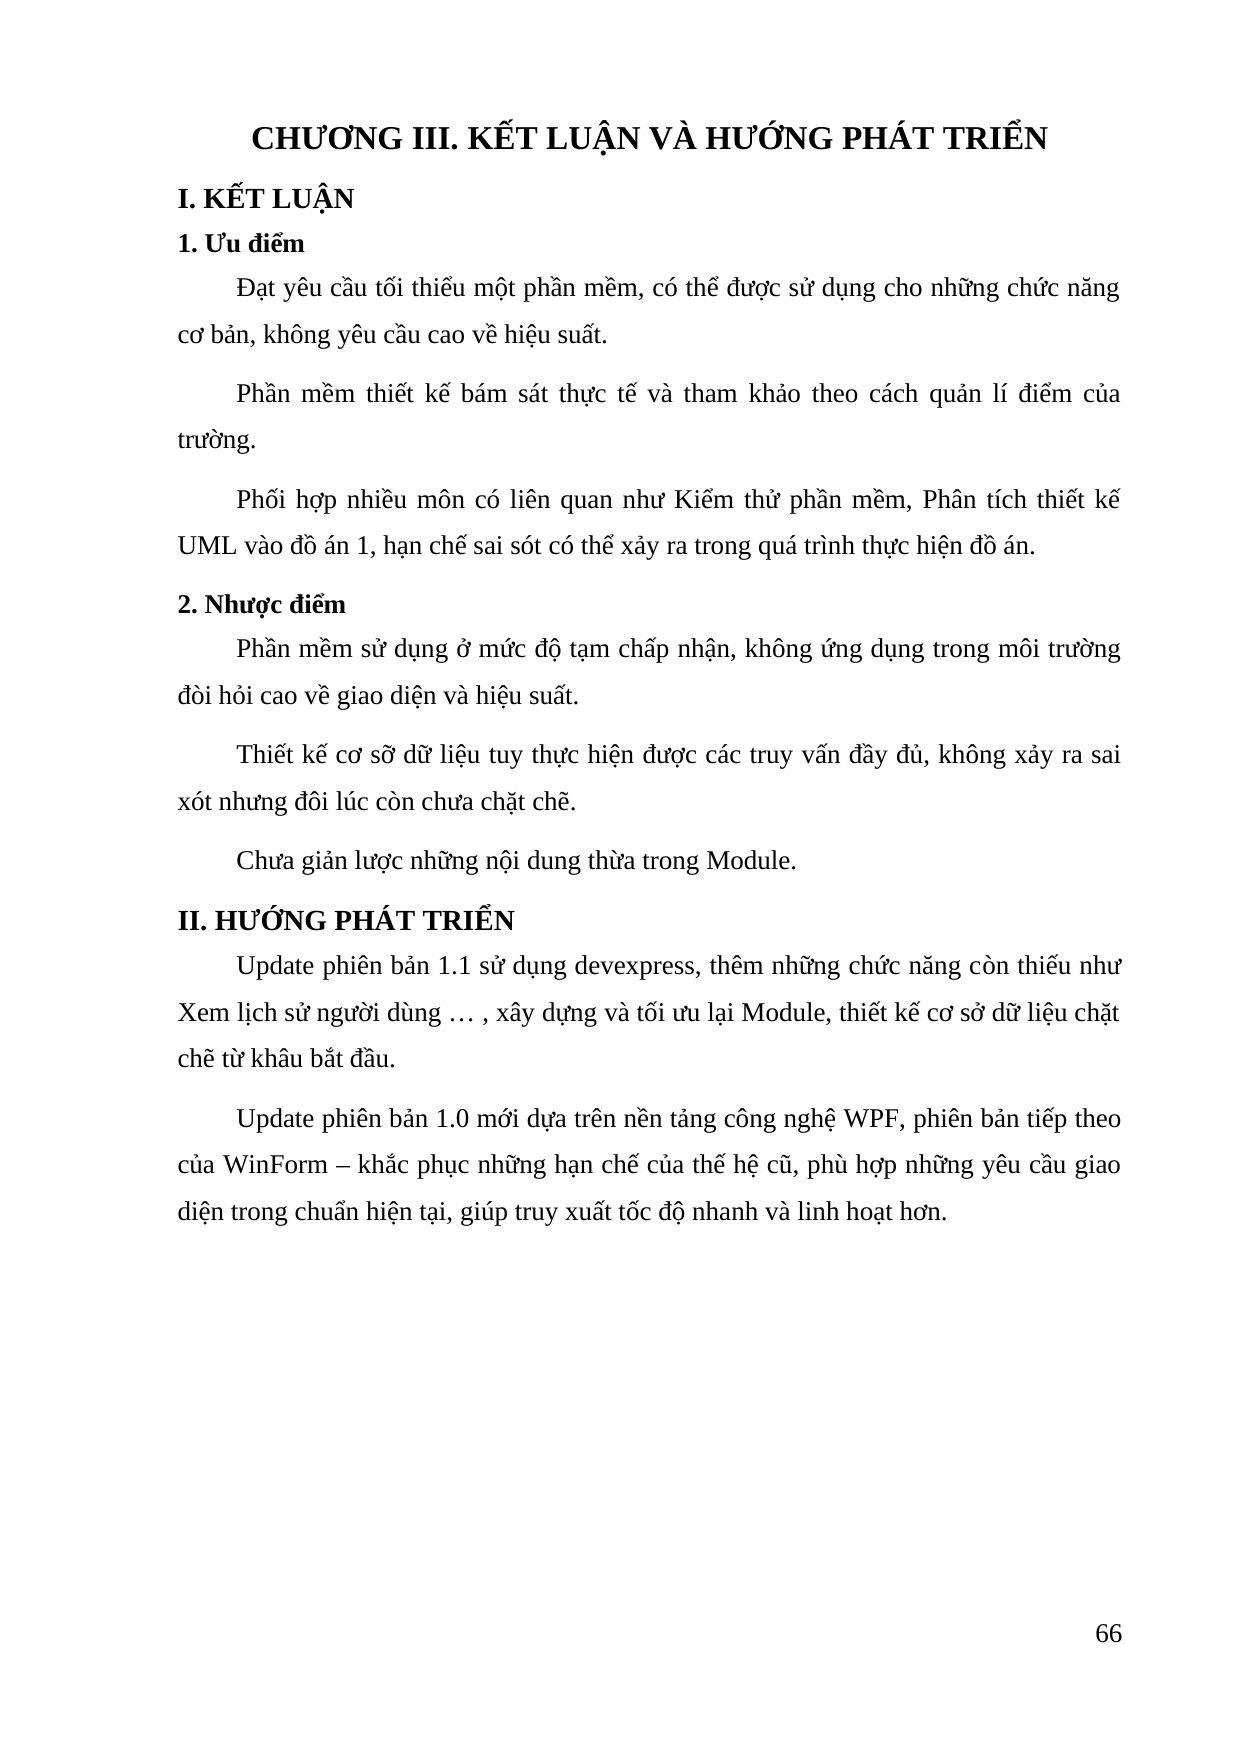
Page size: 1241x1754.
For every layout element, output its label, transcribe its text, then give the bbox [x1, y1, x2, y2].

text Phối hợp nhiều môn có liên quan như Kiểm thử phần mềm, Phân tích thiết kế UML vào đồ án 1, hạn chế sai sót có thể xảy ra trong quá trình thực hiện đồ án. [177, 483, 1122, 561]
subtitle Ưu điểm [177, 227, 1122, 259]
subtitle KẾT LUẬN [177, 181, 1122, 215]
text Đạt yêu cầu tối thiểu một phần mềm, có thể được sử dụng cho những chức năng cơ bản, không yêu cầu cao về hiệu suất. [177, 271, 1122, 349]
subtitle KẾT LUẬN VÀ HƯỚNG PHÁT TRIỂN [177, 118, 1122, 156]
text Phần mềm thiết kế bám sát thực tế và tham khảo theo cách quản lí điểm của trường. [177, 377, 1122, 455]
text Chưa giản lược những nội dung thừa trong Module. [177, 844, 1122, 875]
text Update phiên bản 1.1 sử dụng devexpress, thêm những chức năng còn thiếu như Xem lịch sử người dùng … , xây dựng và tối ưu lại Module, thiết kế cơ sở dữ liệu chặt chẽ từ khâu bắt đầu. [177, 949, 1122, 1074]
subtitle Nhược điểm [177, 589, 1122, 620]
text Update phiên bản 1.0 mới dựa trên nền tảng công nghệ WPF, phiên bản tiếp theo của WinForm – khắc phục những hạn chế của thế hệ cũ, phù hợp những yêu cầu giao diện trong chuẩn hiện tại, giúp truy xuất tốc độ nhanh và linh hoạt hơn. [177, 1102, 1122, 1226]
subtitle HƯỚNG PHÁT TRIỂN [177, 903, 1122, 937]
text Phần mềm sử dụng ở mức độ tạm chấp nhận, không ứng dụng trong môi trường đòi hỏi cao về giao diện và hiệu suất. [177, 632, 1122, 710]
text Thiết kế cơ sỡ dữ liệu tuy thực hiện được các truy vấn đầy đủ, không xảy ra sai xót nhưng đôi lúc còn chưa chặt chẽ. [177, 738, 1122, 816]
